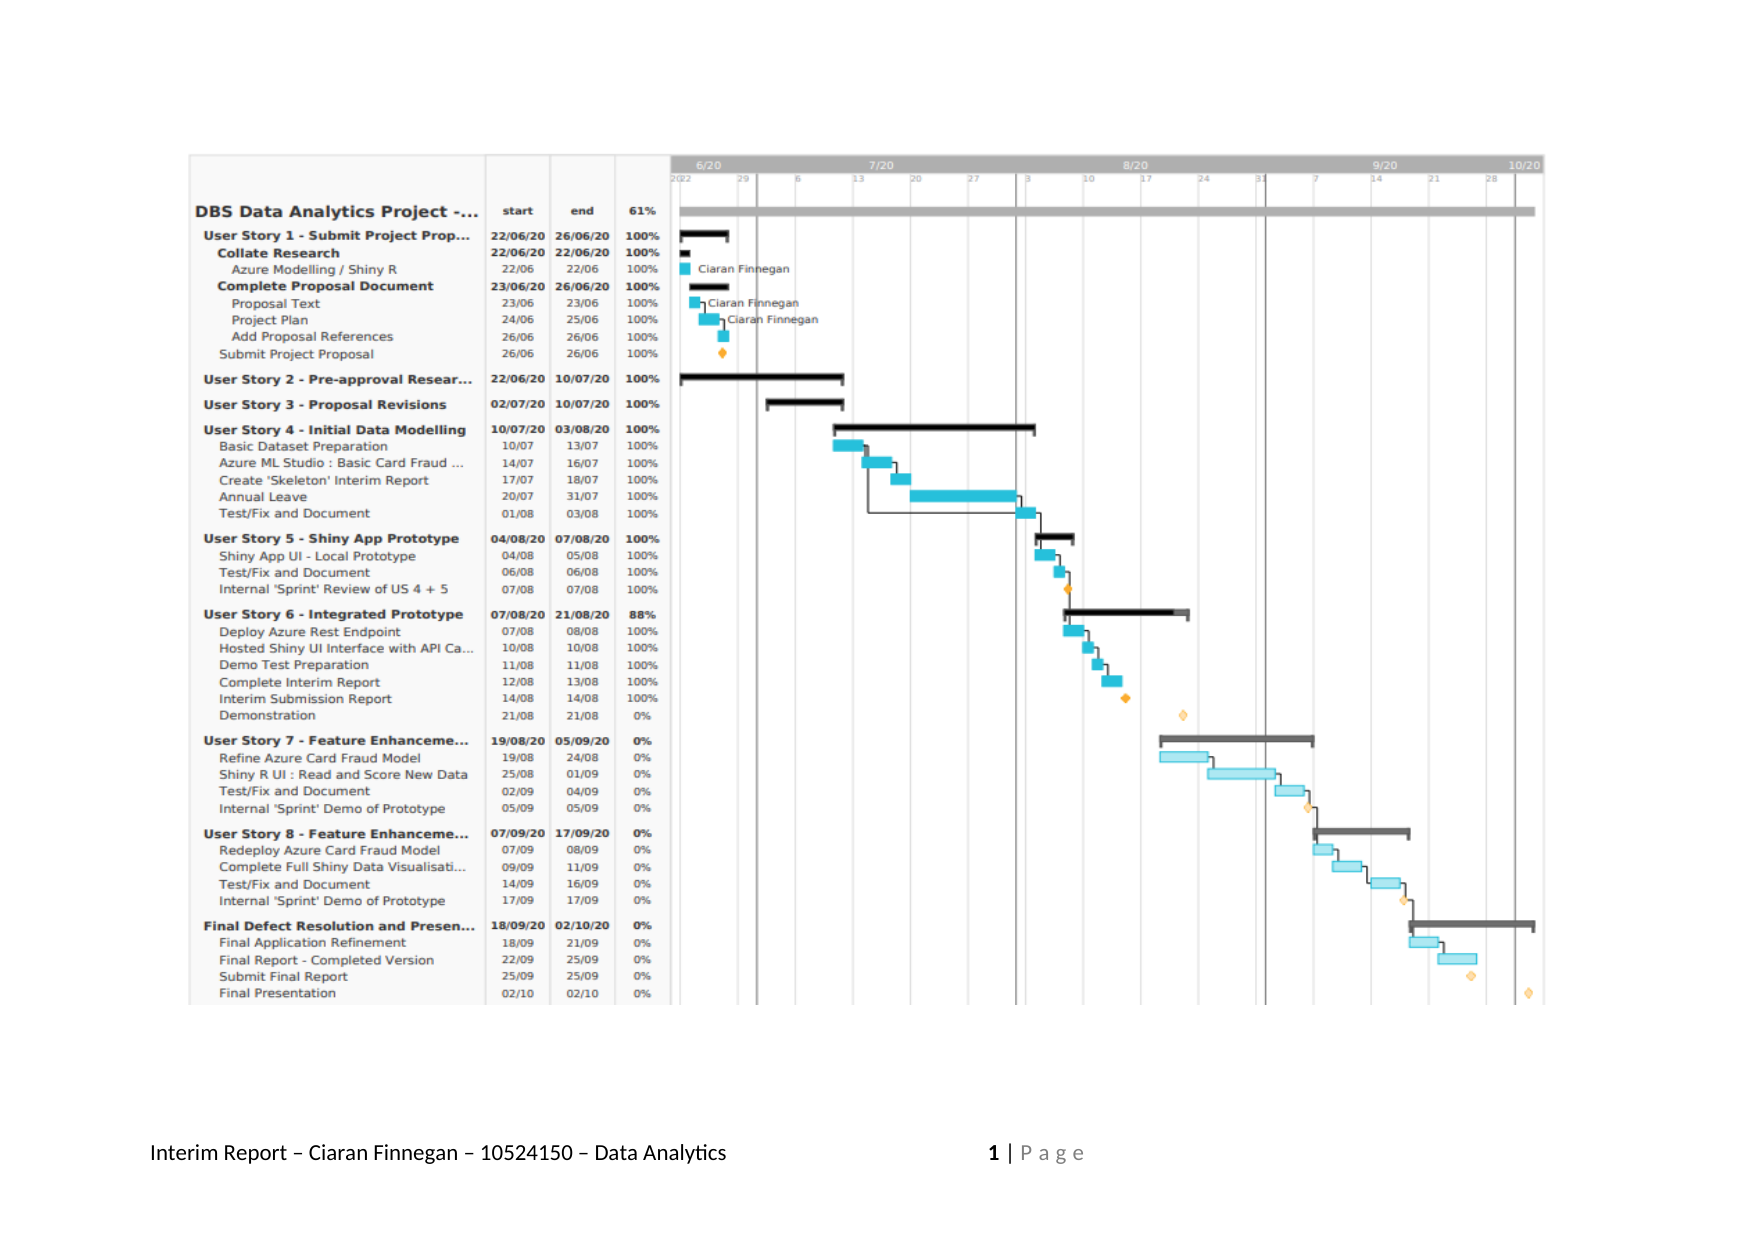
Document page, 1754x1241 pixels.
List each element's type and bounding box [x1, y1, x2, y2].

picture [187, 150, 1551, 1005]
